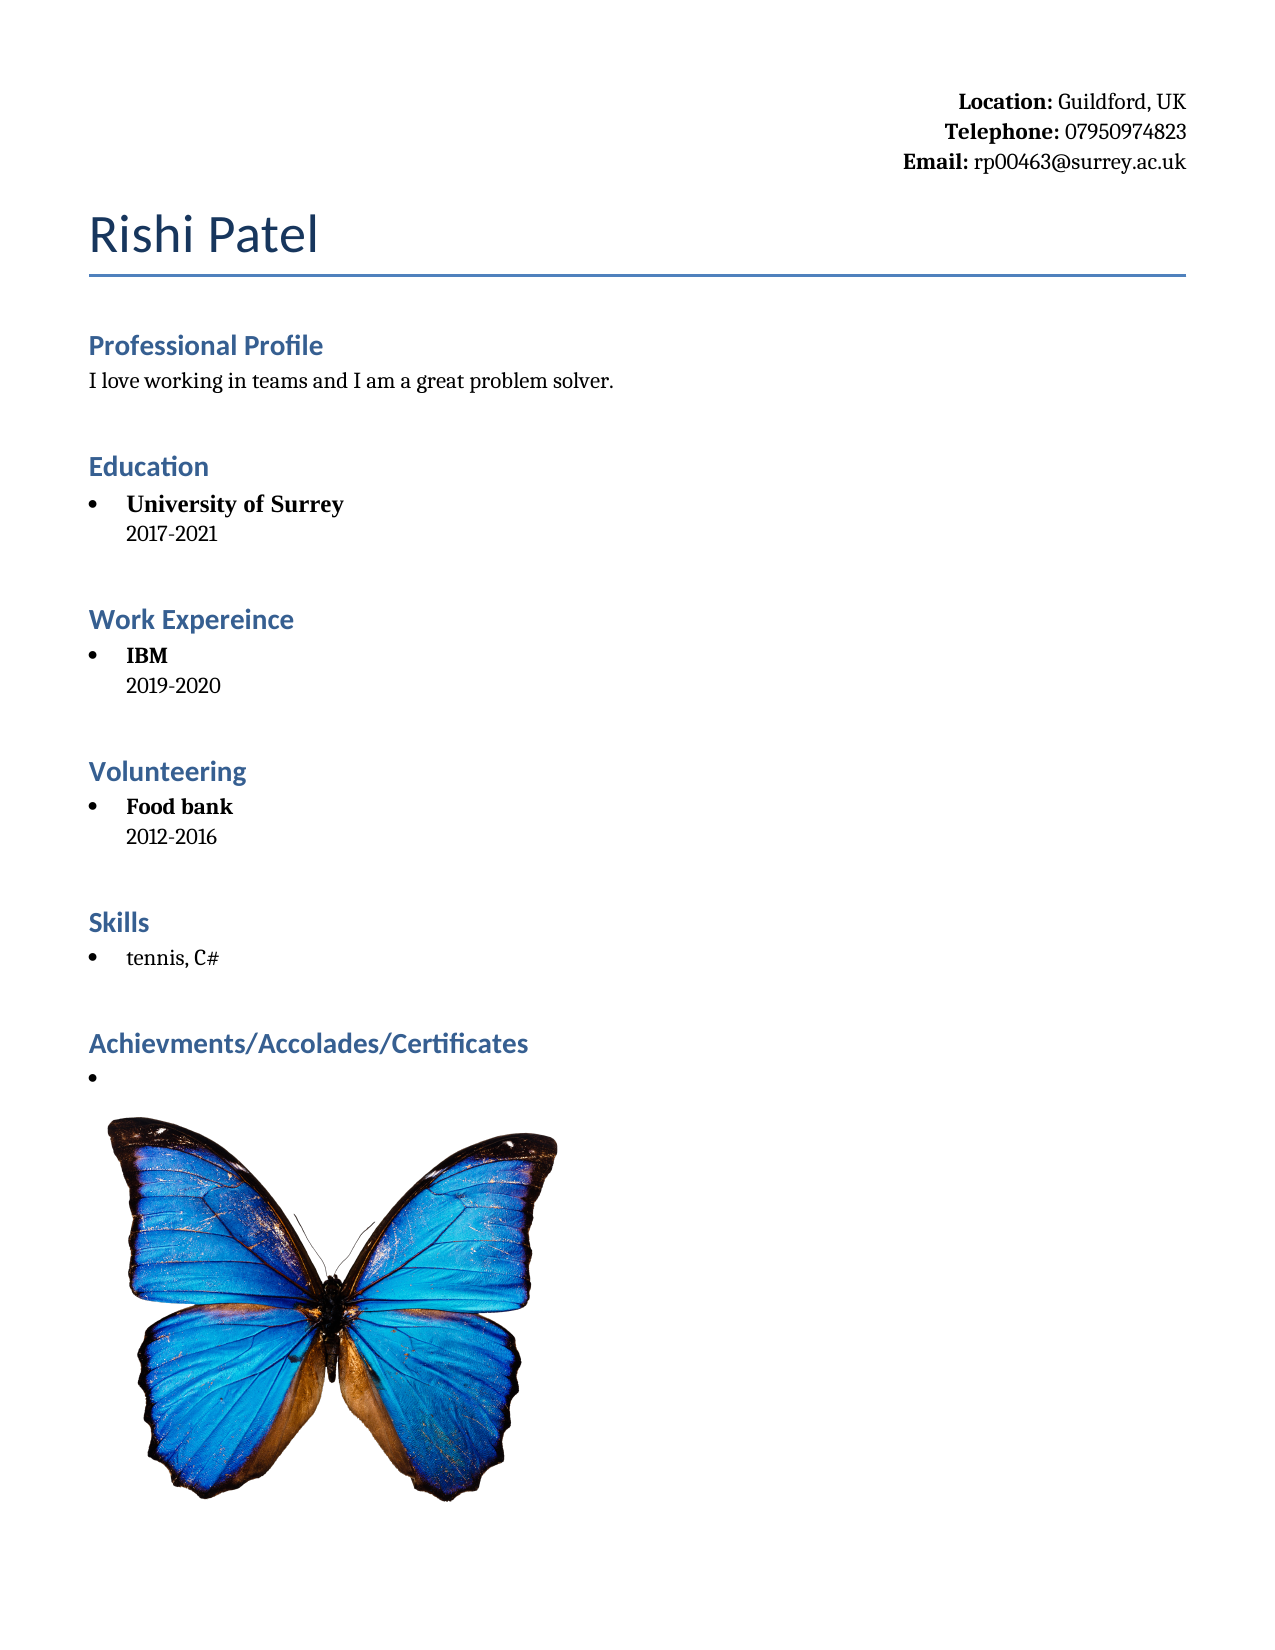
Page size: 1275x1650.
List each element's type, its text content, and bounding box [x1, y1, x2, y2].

text Location: Guildford, UK Telephone: 07950974823 Email: rp00463@surrey.ac.uk [88, 88, 1186, 175]
subtitle Education [88, 448, 1186, 483]
list University of Surrey 2017-2021 [88, 489, 1186, 548]
subtitle Skills [88, 904, 1186, 940]
title Rishi Patel [88, 200, 1186, 277]
subtitle Achievments/Accolades/Certificates [88, 1025, 1186, 1061]
subtitle Professional Profile [88, 327, 1186, 362]
list tennis, C# [88, 945, 1186, 971]
subtitle Volunteering [88, 753, 1186, 788]
text I love working in teams and I am a great problem solver. [88, 367, 1186, 394]
subtitle Work Expereince [88, 601, 1186, 637]
list IBM 2019-2020 [88, 642, 1186, 699]
list Food bank 2012-2016 [88, 794, 1186, 850]
picture [107, 1117, 558, 1502]
